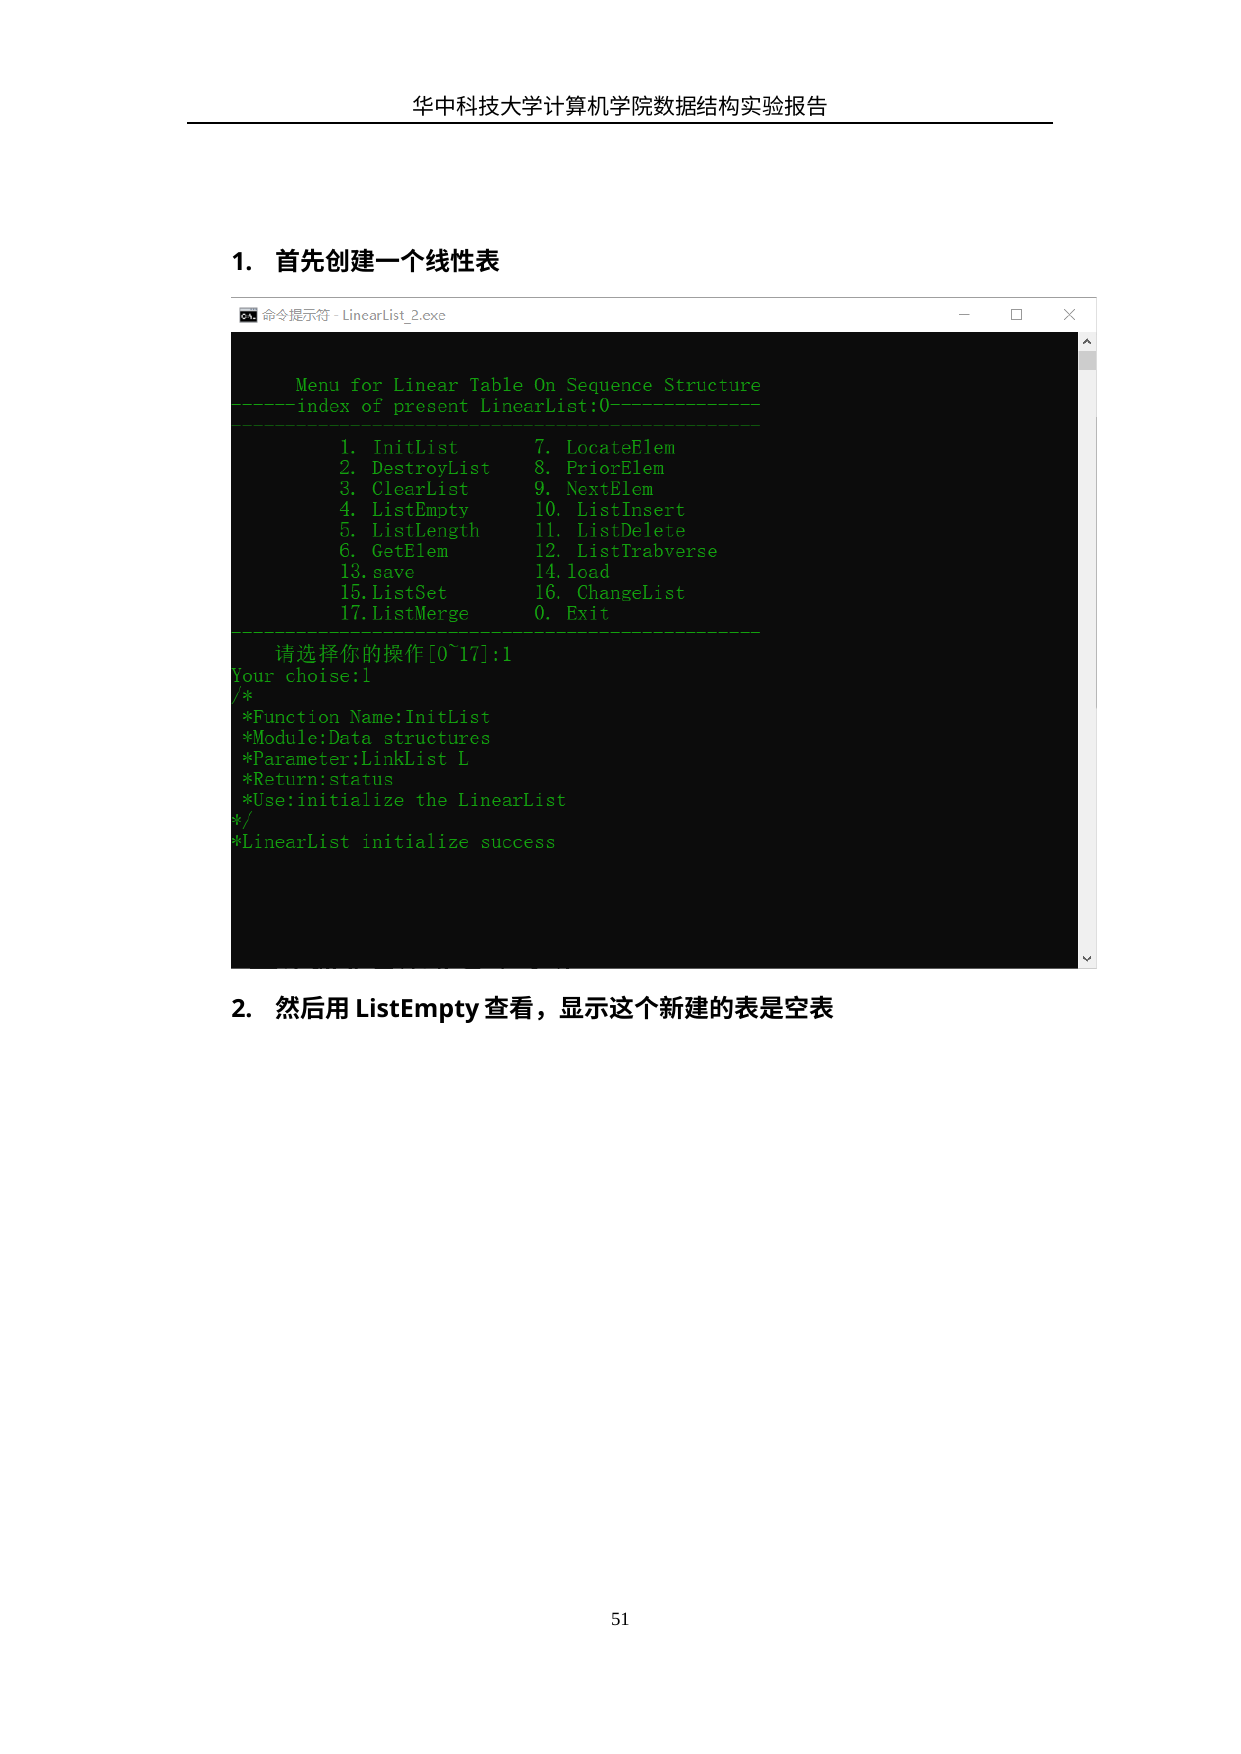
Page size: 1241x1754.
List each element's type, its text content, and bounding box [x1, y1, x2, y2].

list 然后用ListEmpty查看，显示这个新建的表是空表 [187, 974, 1053, 1039]
list 首先创建一个线性表 [187, 227, 1053, 292]
picture [231, 297, 1097, 969]
